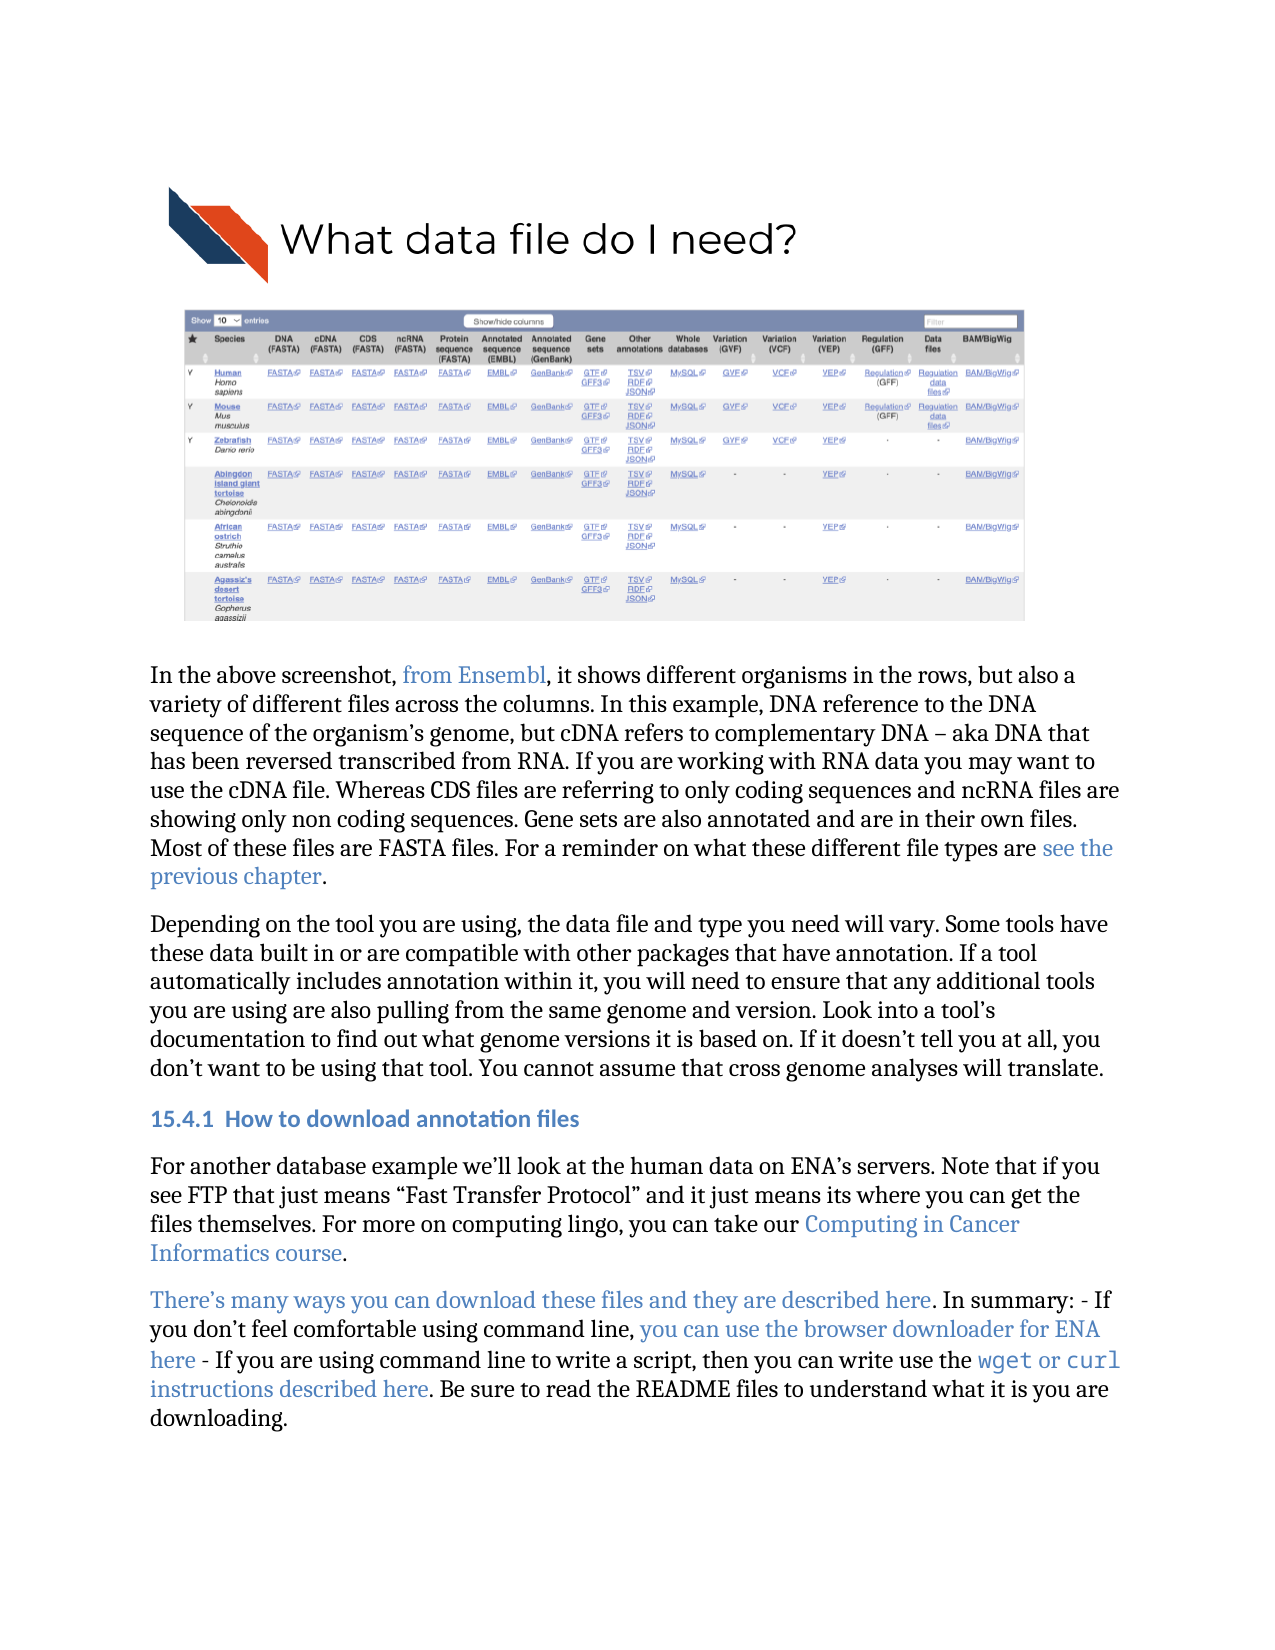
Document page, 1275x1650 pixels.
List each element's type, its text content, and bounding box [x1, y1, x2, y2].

text For another database example we’ll look at the human data on ENA’s servers. Note that if you see FTP that just means “Fast Transfer Protocol” and it just means its where you can get the files themselves. For more on computing lingo, you can take our Computing in Cancer Informatics course. [150, 1152, 1125, 1267]
text Depending on the tool you are using, the data file and type you need will vary. Some tools have these data built in or are compatible with other packages that have annotation. If a tool automatically includes annotation within it, you will need to ensure that any additional tools you are using are also pulling from the same genome and version. Look into a tool’s documentation to find out what genome versions it is based on. If it doesn’t tell you at all, you don’t want to be using that tool. You cannot assume that cross genome analyses will translate. [150, 910, 1125, 1082]
text There’s many ways you can download these files and they are described here. In summary: - If you don’t feel comfortable using command line, you can use the browser downloader for ENA here - If you are using command line to write a script, then you can write use the wget or curl instructions described here. Be sure to read the README files to understand what it is you are downloading. [150, 1286, 1125, 1432]
picture [168, 150, 1044, 643]
subtitle 15.4.1 How to download annotation files [150, 1103, 1125, 1133]
text In the above screenshot, from Ensembl, it shows different organisms in the rows, but also a variety of different files across the columns. In this example, DNA reference to the DNA sequence of the organism’s genome, but cDNA refers to complementary DNA – aka DNA that has been reversed transcribed from RNA. If you are working with RNA data you may want to use the cDNA file. Whereas CDS files are referring to only coding sequences and ncRNA files are showing only non coding sequences. Gene sets are also annotated and are in their own files. Most of these files are FASTA files. For a reminder on what these different file types are see the previous chapter. [150, 661, 1125, 891]
